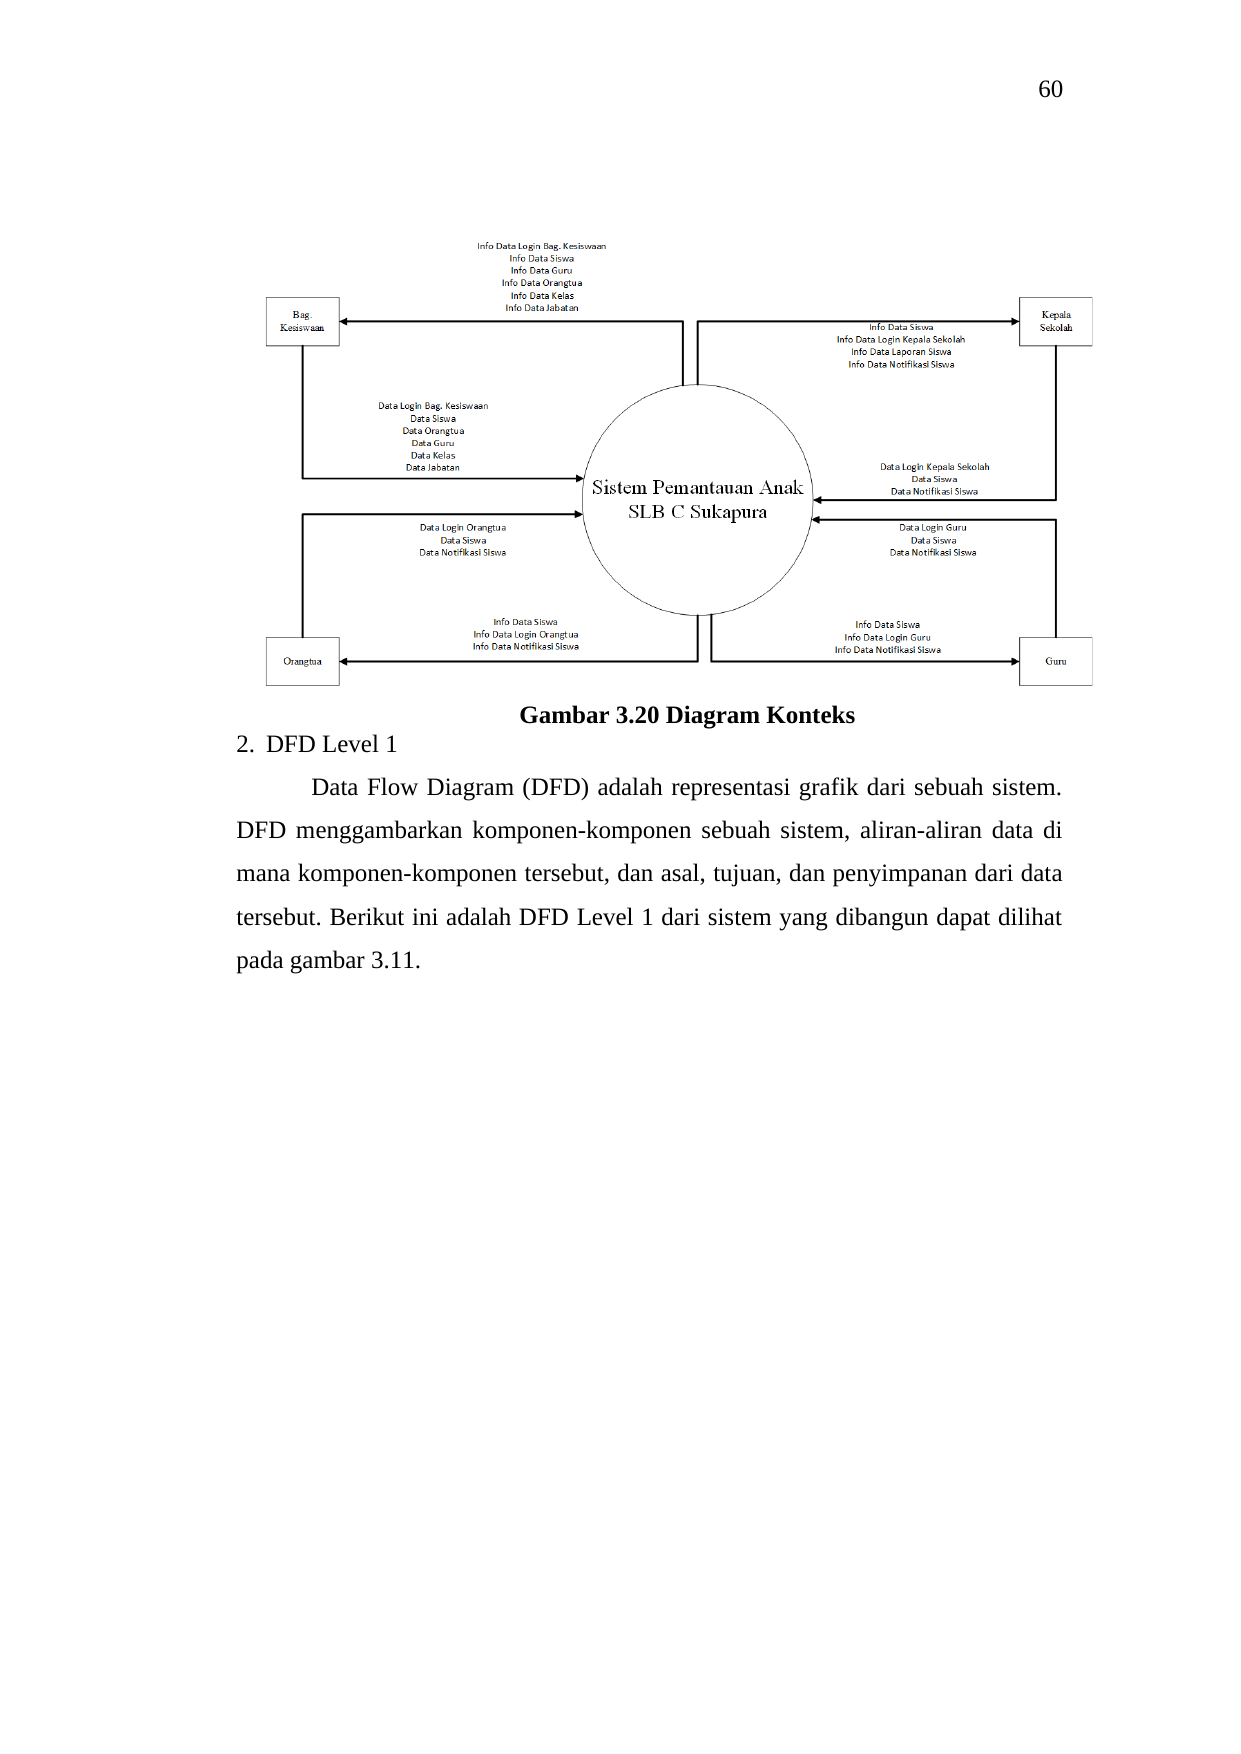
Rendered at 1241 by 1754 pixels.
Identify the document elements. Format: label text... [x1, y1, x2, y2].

picture [265, 236, 1093, 686]
text Data Flow Diagram (DFD) adalah representasi grafik dari sebuah sistem. DFD menggambarkan komponen-komponen sebuah sistem, aliran-aliran data di mana komponen-komponen tersebut, dan asal, tujuan, dan penyimpanan dari data tersebut. Berikut ini adalah DFD Level 1 dari sistem yang dibangun dapat dilihat pada gambar 3.11. [236, 772, 1063, 973]
list DFD Level 1 [236, 729, 1063, 758]
